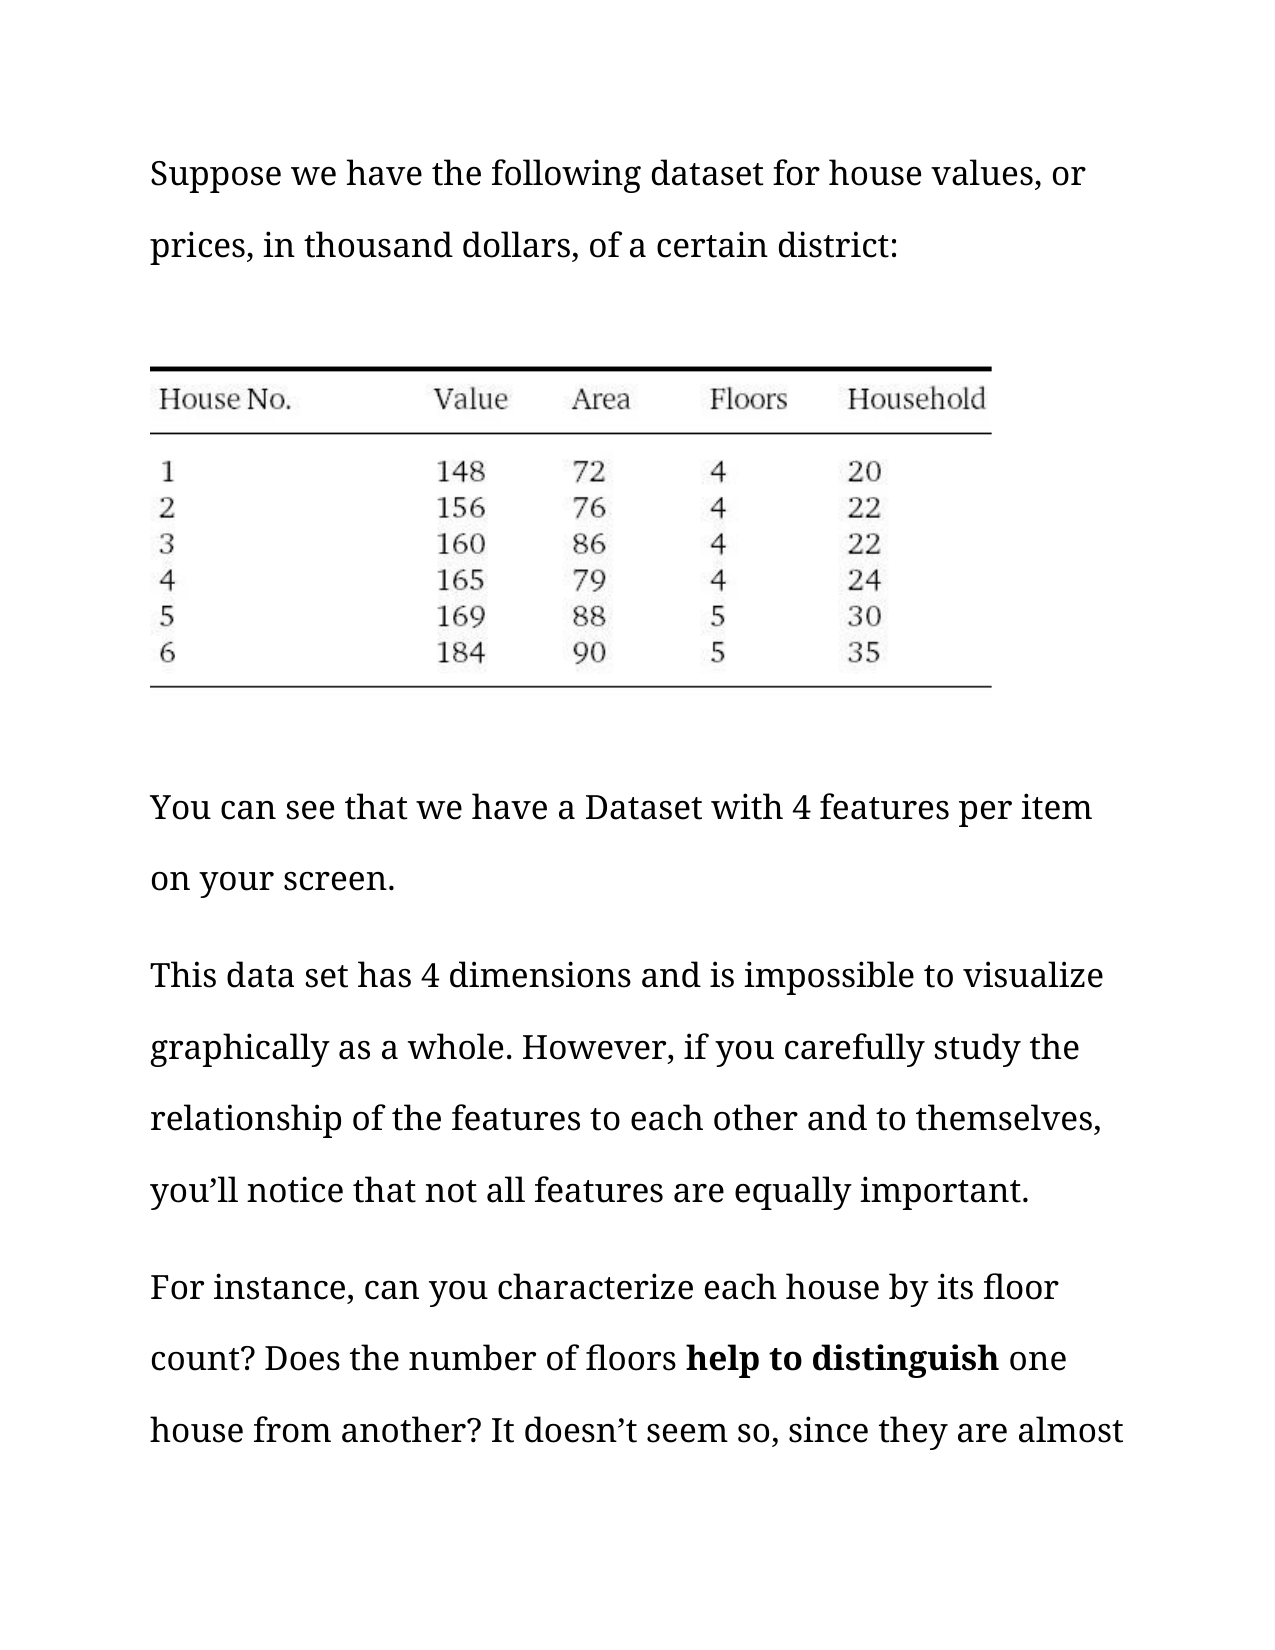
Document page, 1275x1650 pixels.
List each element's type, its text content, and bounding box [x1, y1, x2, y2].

text You can see that we have a Dataset with 4 features per item on your screen. [150, 783, 1125, 901]
picture [150, 360, 992, 702]
text Suppose we have the following dataset for house values, or prices, in thousand dollars, of a certain district: [150, 150, 1125, 267]
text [150, 1263, 1125, 1452]
text This data set has 4 dimensions and is impossible to visualize graphically as a whole. However, if you carefully study the relationship of the features to each other and to themselves, you’ll notice that not all features are equally important. [150, 952, 1125, 1212]
